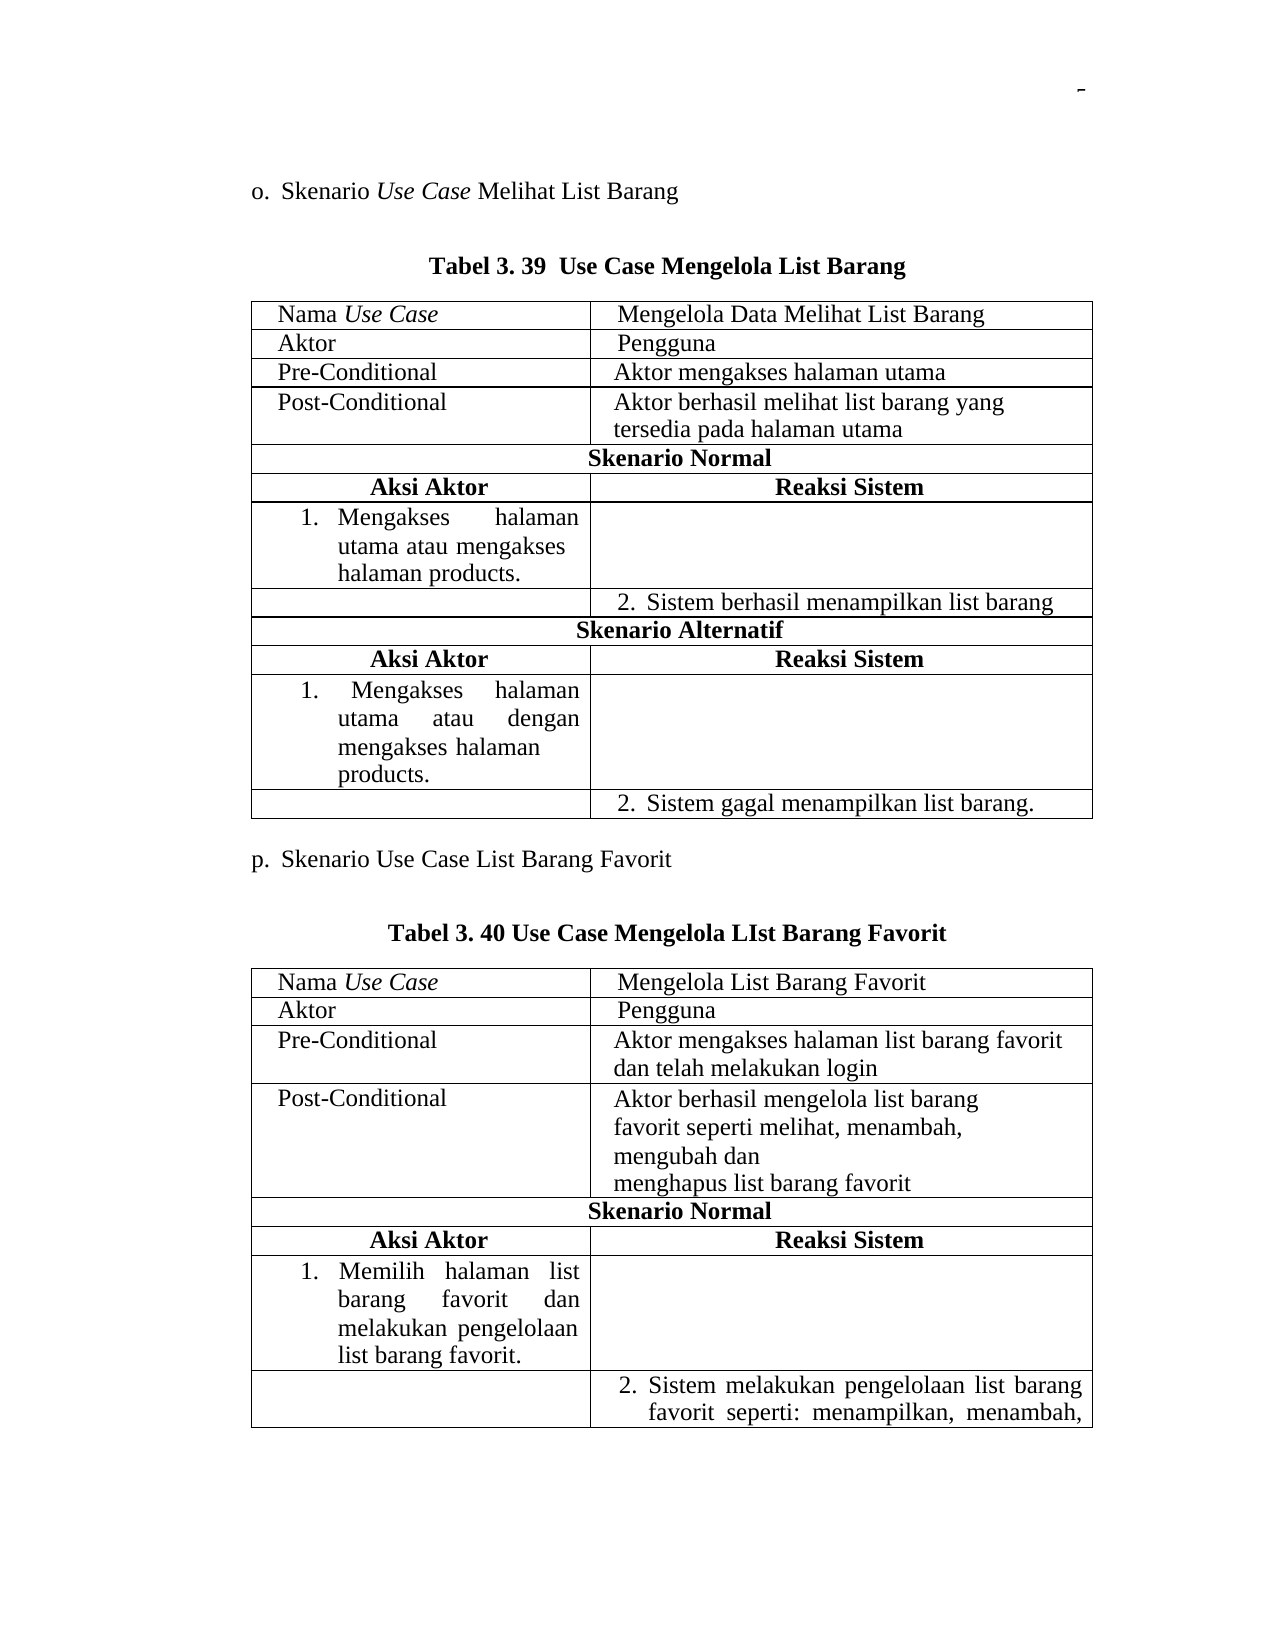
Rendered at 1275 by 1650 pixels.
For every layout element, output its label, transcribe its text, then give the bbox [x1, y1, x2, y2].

table_cell Skenario Normal [252, 445, 1092, 472]
table_cell Pengguna [591, 998, 1092, 1025]
table_cell Aksi Aktor [252, 474, 590, 501]
list Skenario Use Case Melihat List Barang [251, 176, 1198, 205]
table_header Nama Use Case [252, 969, 590, 997]
table_cell Reaksi Sistem [591, 1227, 1092, 1255]
subtitle Tabel 3. 39 Use Case Mengelola List Barang [235, 251, 1099, 279]
table_cell Aktor [252, 998, 590, 1025]
table_cell Aksi Aktor [252, 1227, 590, 1255]
table_cell Aktor berhasil mengelola list barang favorit seperti melihat, menambah, mengubah dan menghapus list barang favorit [591, 1084, 1092, 1197]
table_cell Pengguna [591, 330, 1092, 358]
table_cell Aktor mengakses halaman utama [591, 359, 1092, 386]
table_cell Aktor berhasil melihat list barang yang tersedia pada halaman utama [591, 388, 1092, 444]
table_cell Reaksi Sistem [591, 474, 1092, 501]
table_cell Aktor [252, 330, 590, 358]
table_cell Skenario Alternatif [252, 618, 1092, 645]
table_header Mengelola List Barang Favorit [591, 969, 1092, 997]
table_cell Pre-Conditional [252, 1026, 590, 1083]
table_cell 2. Sistem melakukan pengelolaan list barang favorit seperti: menampilkan, menambah, [591, 1371, 1092, 1427]
table_cell Aktor mengakses halaman list barang favorit dan telah melakukan login [591, 1026, 1092, 1083]
table_cell Aksi Aktor [252, 646, 590, 674]
table_cell [252, 1371, 590, 1427]
table_cell 1. Mengakses halaman utama atau dengan mengakses halaman products. [252, 675, 590, 788]
table_cell 2. Sistem berhasil menampilkan list barang [591, 589, 1092, 616]
table_cell Post-Conditional [252, 1084, 590, 1197]
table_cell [252, 1256, 590, 1369]
table_header Mengelola Data Melihat List Barang [591, 302, 1092, 329]
list Skenario Use Case List Barang Favorit [251, 844, 1198, 872]
table_cell [591, 503, 1092, 588]
table_cell [252, 790, 590, 817]
table_cell 1. Mengakses halaman utama atau mengakses halaman products. [252, 503, 590, 588]
table_cell [591, 675, 1092, 788]
table_cell Skenario Normal [252, 1198, 1092, 1226]
table_cell [591, 1256, 1092, 1369]
table_cell Post-Conditional [252, 388, 590, 444]
table_header Nama Use Case [252, 302, 590, 329]
table_cell Pre-Conditional [252, 359, 590, 386]
table_cell Reaksi Sistem [591, 646, 1092, 674]
table_cell 2. Sistem gagal menampilkan list barang. [591, 790, 1092, 817]
table_cell [252, 589, 590, 616]
subtitle Tabel 3. 40 Use Case Mengelola LIst Barang Favorit [235, 918, 1099, 947]
